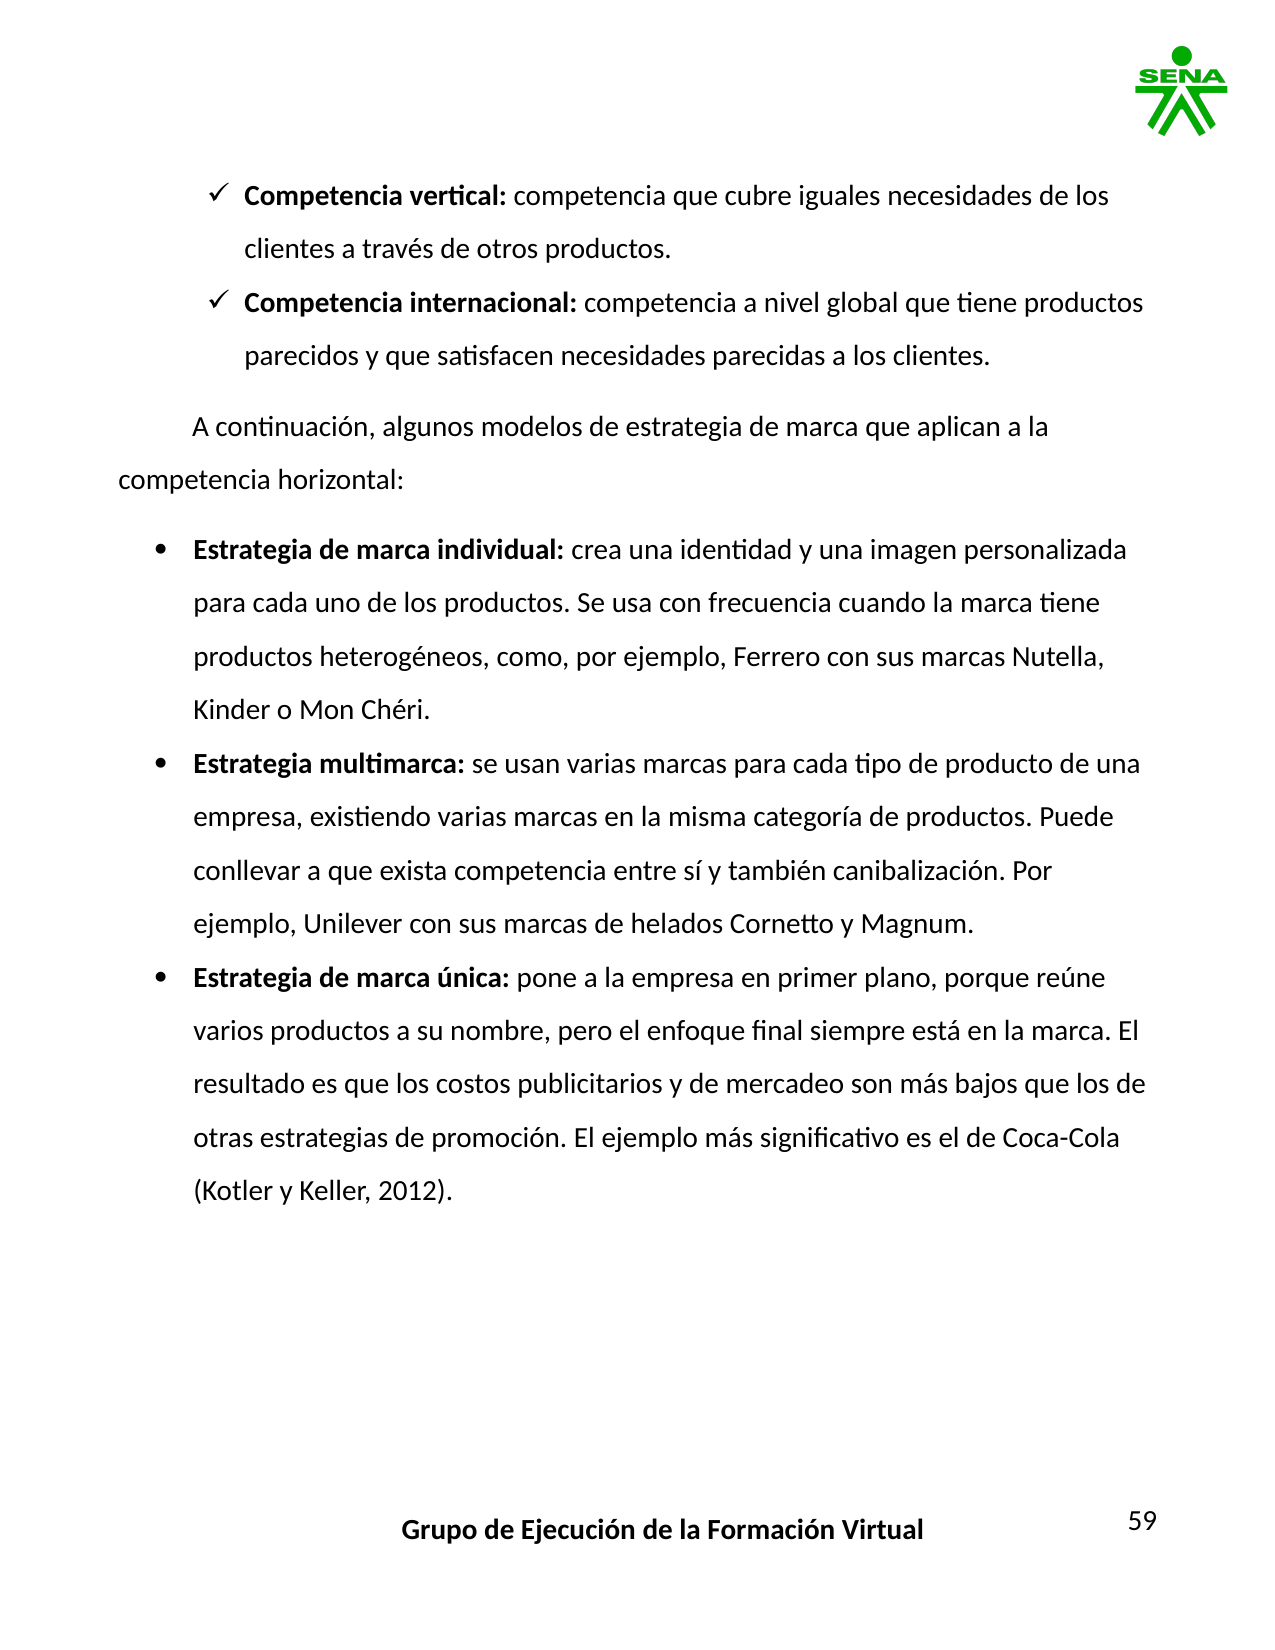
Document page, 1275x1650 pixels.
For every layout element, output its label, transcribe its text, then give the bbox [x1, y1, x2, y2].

text A continuación, algunos modelos de estrategia de marca que aplican a la competencia horizontal: [118, 408, 1157, 497]
list Competencia internacional: competencia a nivel global que tiene productos parecidos y que satisfacen necesidades parecidas a los clientes. [207, 284, 1157, 373]
list Estrategia de marca individual: crea una identidad y una imagen personalizada para cada uno de los productos. Se usa con frecuencia cuando la marca tiene productos heterogéneos, como, por ejemplo, Ferrero con sus marcas Nutella, Kinder o Mon Chéri. [156, 531, 1157, 727]
list Competencia vertical: competencia que cubre iguales necesidades de los clientes a través de otros productos. [207, 177, 1157, 266]
list Estrategia multimarca: se usan varias marcas para cada tipo de producto de una empresa, existiendo varias marcas en la misma categoría de productos. Puede conllevar a que exista competencia entre sí y también canibalización. Por ejemplo, Unilever con sus marcas de helados Cornetto y Magnum. [156, 745, 1157, 941]
list Estrategia de marca única: pone a la empresa en primer plano, porque reúne varios productos a su nombre, pero el enfoque final siempre está en la marca. El resultado es que los costos publicitarios y de mercadeo son más bajos que los de otras estrategias de promoción. El ejemplo más significativo es el de Coca-Cola (Kotler y Keller, 2012). [156, 959, 1157, 1208]
picture [1135, 46, 1228, 136]
